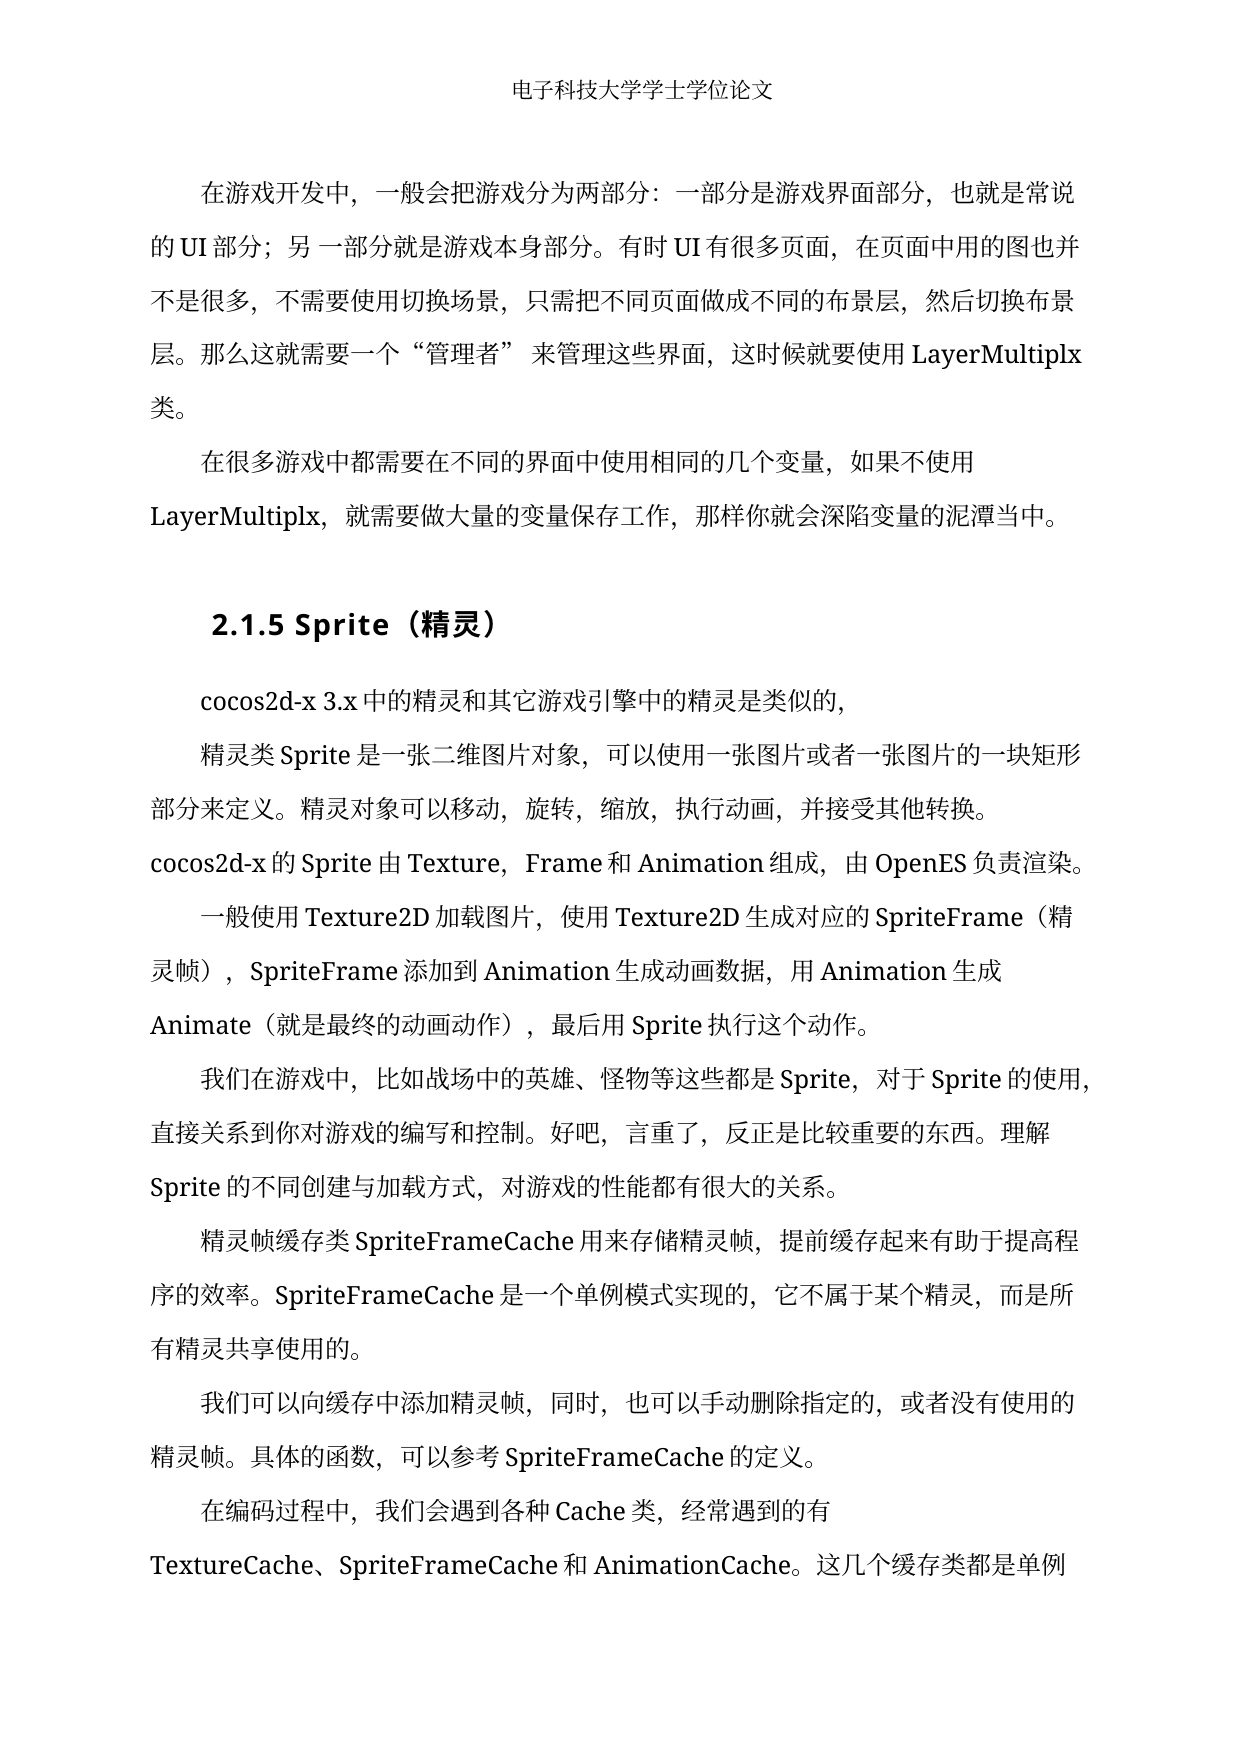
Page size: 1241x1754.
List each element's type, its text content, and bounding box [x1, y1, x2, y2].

text 我们在游戏中，比如战场中的英雄、怪物等这些都是Sprite，对于Sprite的使用，直接关系到你对游戏的编写和控制。好吧，言重了，反正是比较重要的东西。理解Sprite的不同创建与加载方式，对游戏的性能都有很大的关系。 [150, 1060, 1090, 1204]
text 精灵类Sprite是一张二维图片对象，可以使用一张图片或者一张图片的一块矩形部分来定义。精灵对象可以移动，旋转，缩放，执行动画，并接受其他转换。cocos2d-x的Sprite由Texture，Frame和Animation组成，由OpenES负责渲染。 [150, 736, 1090, 880]
text 精灵帧缓存类SpriteFrameCache用来存储精灵帧，提前缓存起来有助于提高程序的效率。SpriteFrameCache是一个单例模式实现的，它不属于某个精灵，而是所有精灵共享使用的。 [150, 1222, 1090, 1366]
text 我们可以向缓存中添加精灵帧，同时，也可以手动删除指定的，或者没有使用的精灵帧。具体的函数，可以参考SpriteFrameCache的定义。 [150, 1383, 1090, 1473]
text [150, 1491, 1090, 1581]
subtitle 2.1.5 Sprite（精灵） [150, 602, 1090, 644]
text cocos2d-x 3.x中的精灵和其它游戏引擎中的精灵是类似的， [150, 682, 1090, 718]
text 在很多游戏中都需要在不同的界面中使用相同的几个变量，如果不使用LayerMultiplx，就需要做大量的变量保存工作，那样你就会深陷变量的泥潭当中。 [150, 443, 1090, 533]
text 在游戏开发中，一般会把游戏分为两部分：一部分是游戏界面部分，也就是常说的UI部分；另 一部分就是游戏本身部分。有时UI有很多页面，在页面中用的图也并不是很多，不需要使用切换场景，只需把不同页面做成不同的布景层，然后切换布景层。那么这就需要一个“管理者” 来管理这些界面，这时候就要使用LayerMultiplx 类。 [150, 173, 1090, 425]
text 一般使用Texture2D加载图片，使用Texture2D生成对应的SpriteFrame（精灵帧），SpriteFrame添加到Animation生成动画数据，用Animation生成Animate（就是最终的动画动作），最后用Sprite执行这个动作。 [150, 898, 1090, 1042]
